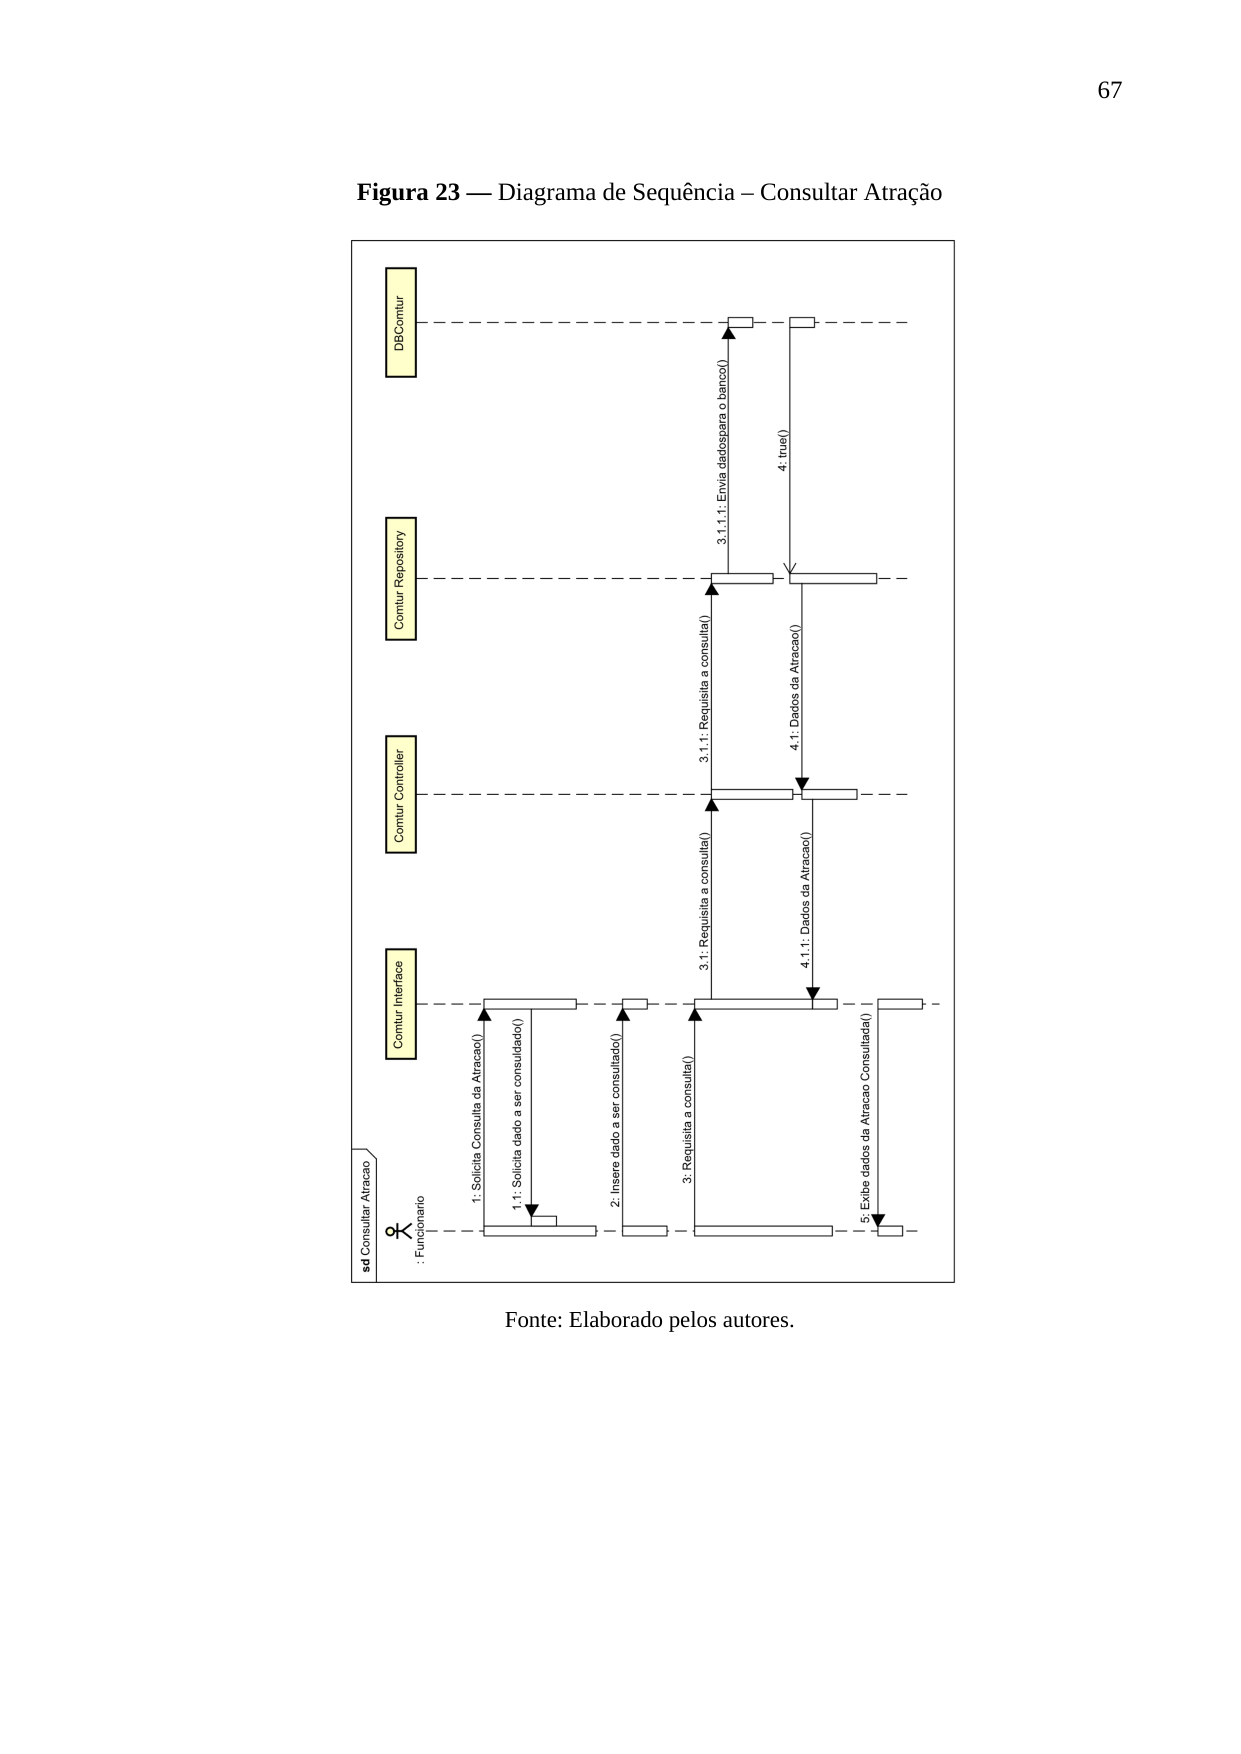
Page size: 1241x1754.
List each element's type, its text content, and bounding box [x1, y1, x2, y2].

text Figura 23 — Diagrama de Sequência – Consultar Atração [177, 177, 1122, 206]
picture [342, 232, 964, 1292]
text Fonte: Elaborado pelos autores. [177, 1306, 1122, 1333]
